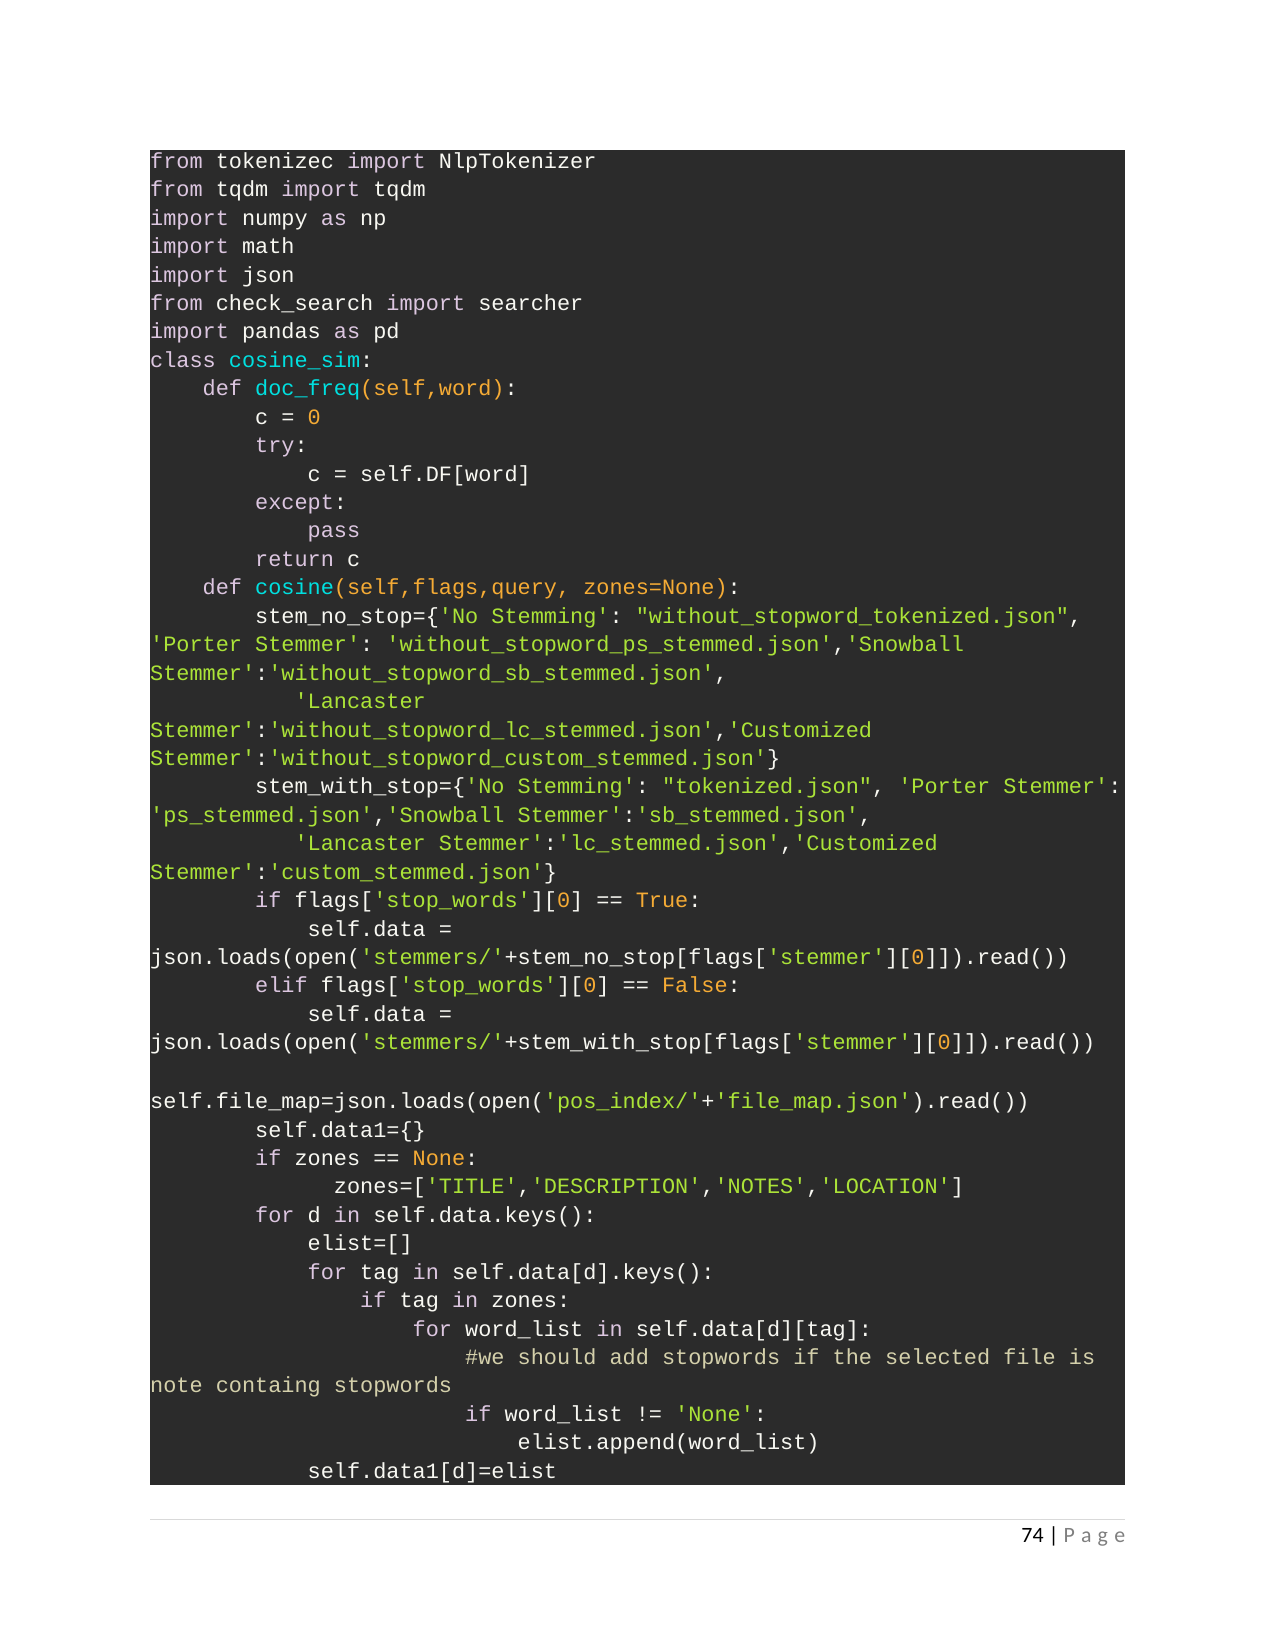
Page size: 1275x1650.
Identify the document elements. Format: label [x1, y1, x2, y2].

text [150, 150, 1125, 1485]
